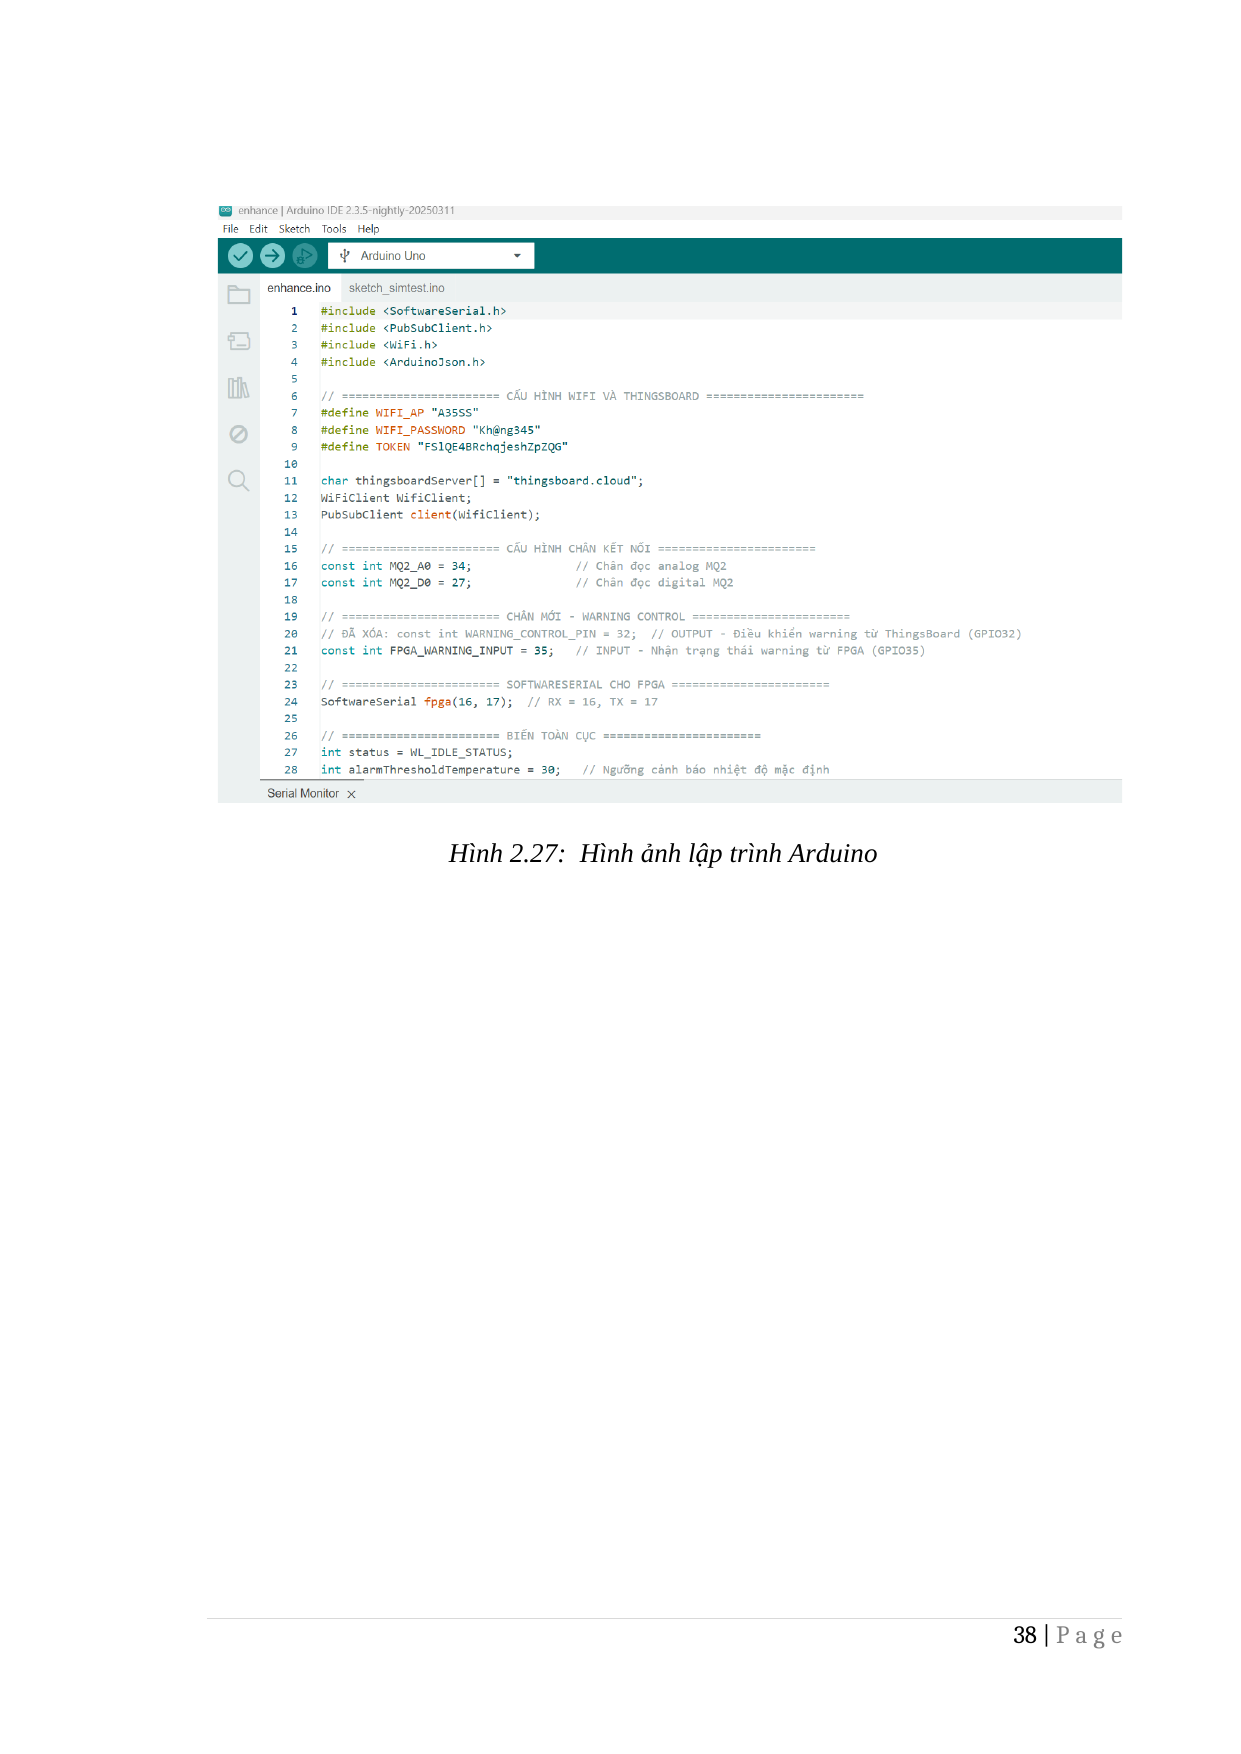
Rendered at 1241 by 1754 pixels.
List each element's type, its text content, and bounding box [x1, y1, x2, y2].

picture [217, 206, 1123, 803]
table_cell Hình 2.27: Hình ảnh lập trình Arduino [207, 838, 1122, 904]
table_header [207, 207, 1122, 838]
